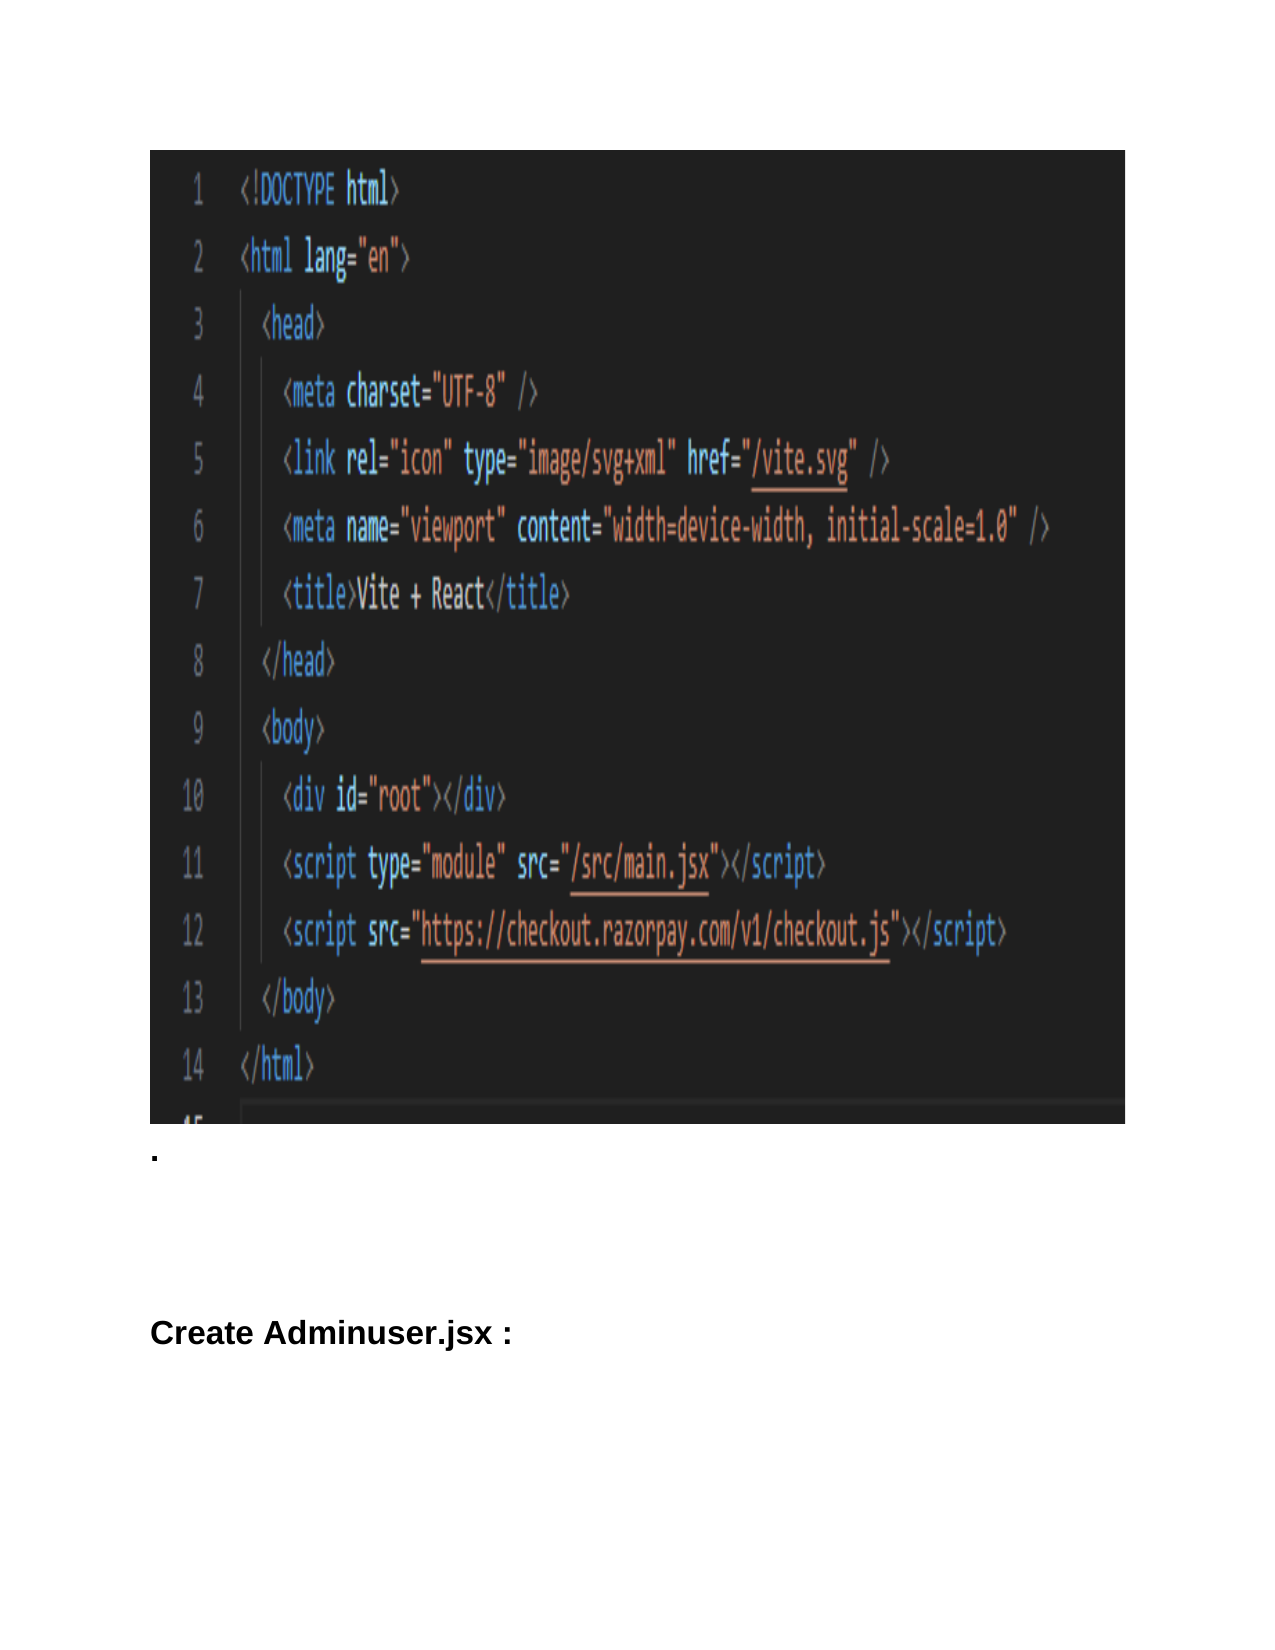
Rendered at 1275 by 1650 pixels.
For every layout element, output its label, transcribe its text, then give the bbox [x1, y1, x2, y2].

picture [150, 150, 1125, 1124]
text Create Adminuser.jsx : [150, 1313, 1125, 1352]
text . [150, 1124, 1125, 1168]
